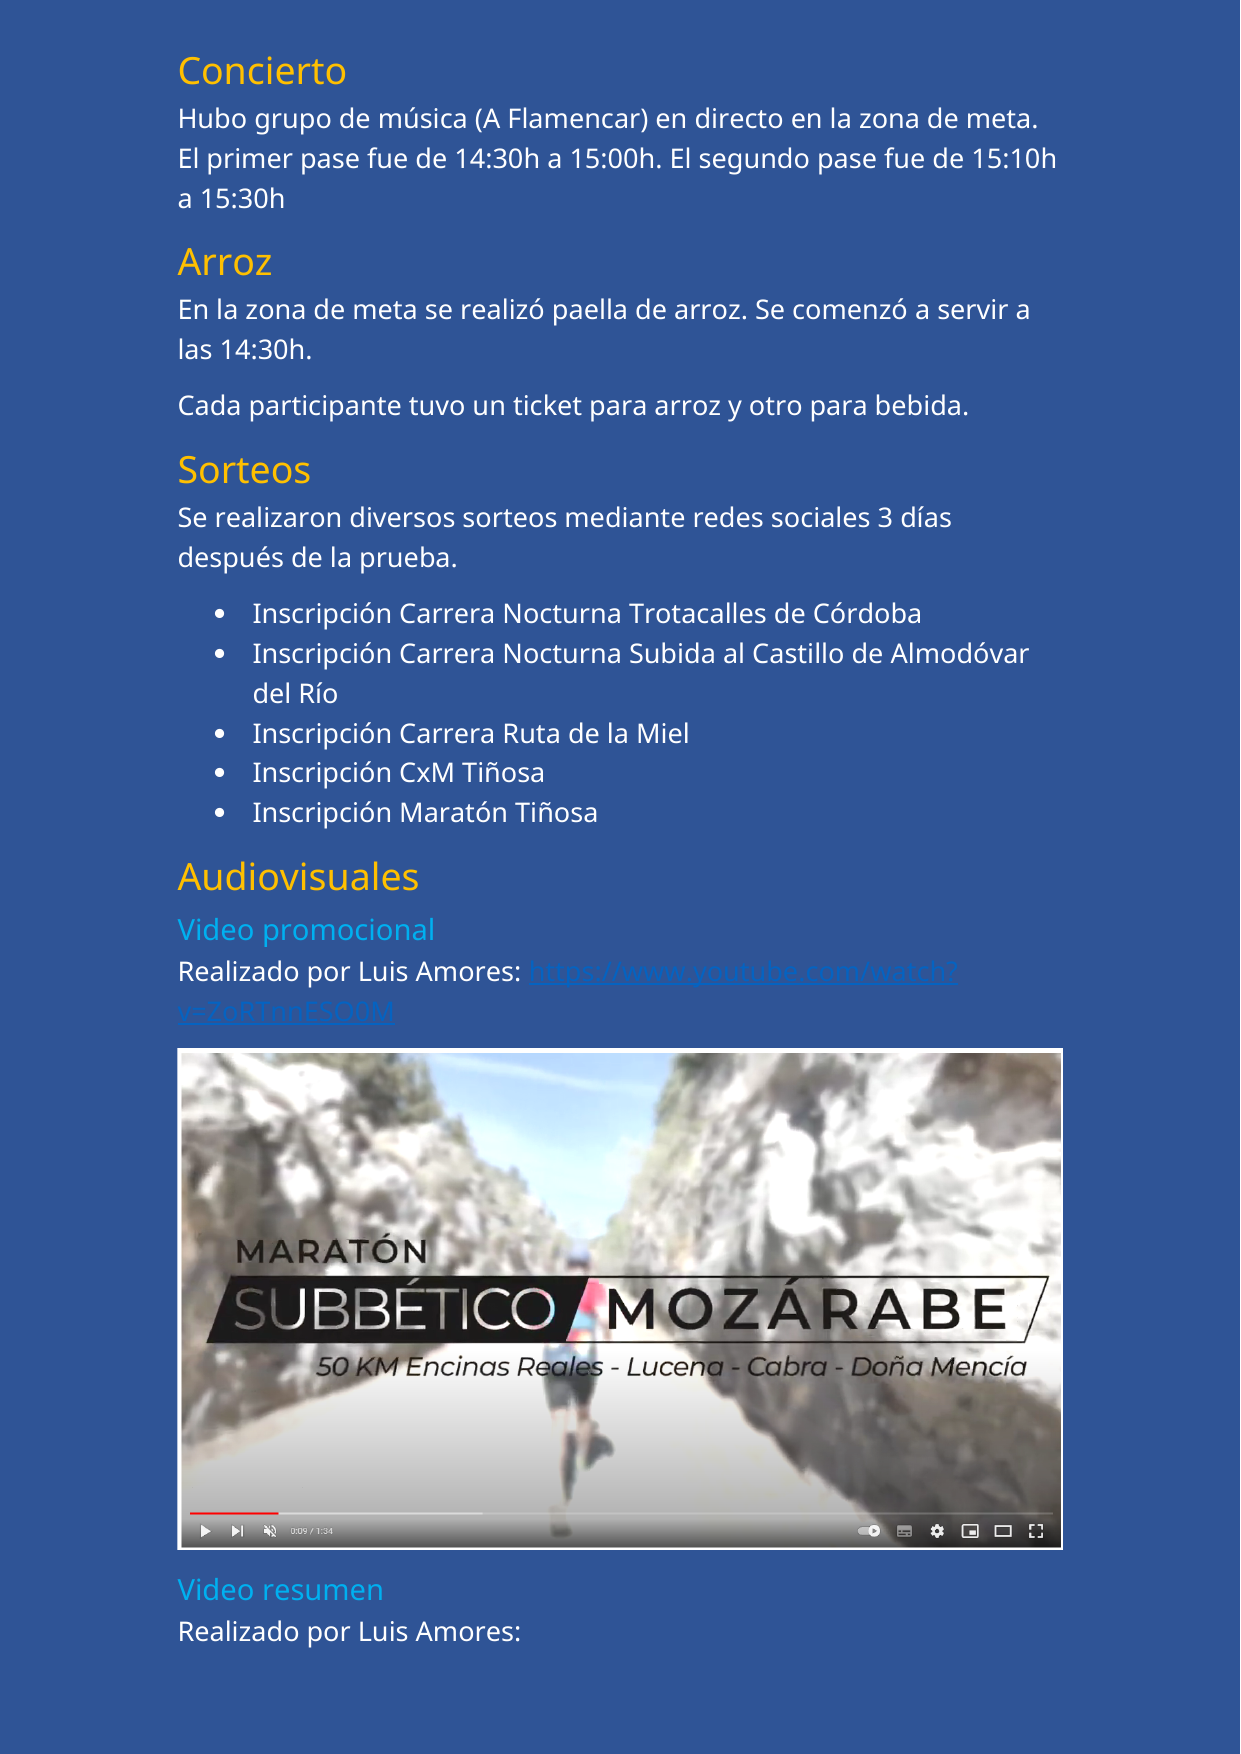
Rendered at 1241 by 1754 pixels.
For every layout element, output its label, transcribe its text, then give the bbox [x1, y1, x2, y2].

text Cada participante tuvo un ticket para arroz y otro para bebida. [177, 387, 1063, 424]
list Inscripción CxM Tiñosa [215, 754, 1063, 791]
subtitle Audiovisuales [177, 850, 1063, 901]
subtitle Concierto [177, 44, 1063, 95]
list Inscripción Carrera Nocturna Subida al Castillo de Almodóvar del Río [215, 634, 1063, 711]
text Se realizaron diversos sorteos mediante redes sociales 3 días después de la prueba. [177, 498, 1063, 575]
picture [177, 1048, 1063, 1550]
text En la zona de meta se realizó paella de arroz. Se comenzó a servir a las 14:30h. [177, 291, 1063, 367]
subtitle Video promocional [177, 909, 1063, 949]
subtitle Video resumen [177, 1569, 1063, 1609]
list Inscripción Maratón Tiñosa [215, 794, 1063, 831]
list Inscripción Carrera Nocturna Trotacalles de Córdoba [215, 595, 1063, 632]
text Hubo grupo de música (A Flamencar) en directo en la zona de meta. El primer pase fue de 14:30h a 15:00h. El segundo pase fue de 15:10h a 15:30h [177, 99, 1063, 216]
text Realizado por Luis Amores: https://www.youtube.com/watch?v=ZoRTnnESO0M [177, 952, 1063, 1029]
subtitle Arroz [177, 236, 1063, 287]
subtitle Sorteos [177, 443, 1063, 494]
list Inscripción Carrera Ruta de la Miel [215, 714, 1063, 751]
text Realizado por Luis Amores: [177, 1612, 1063, 1649]
